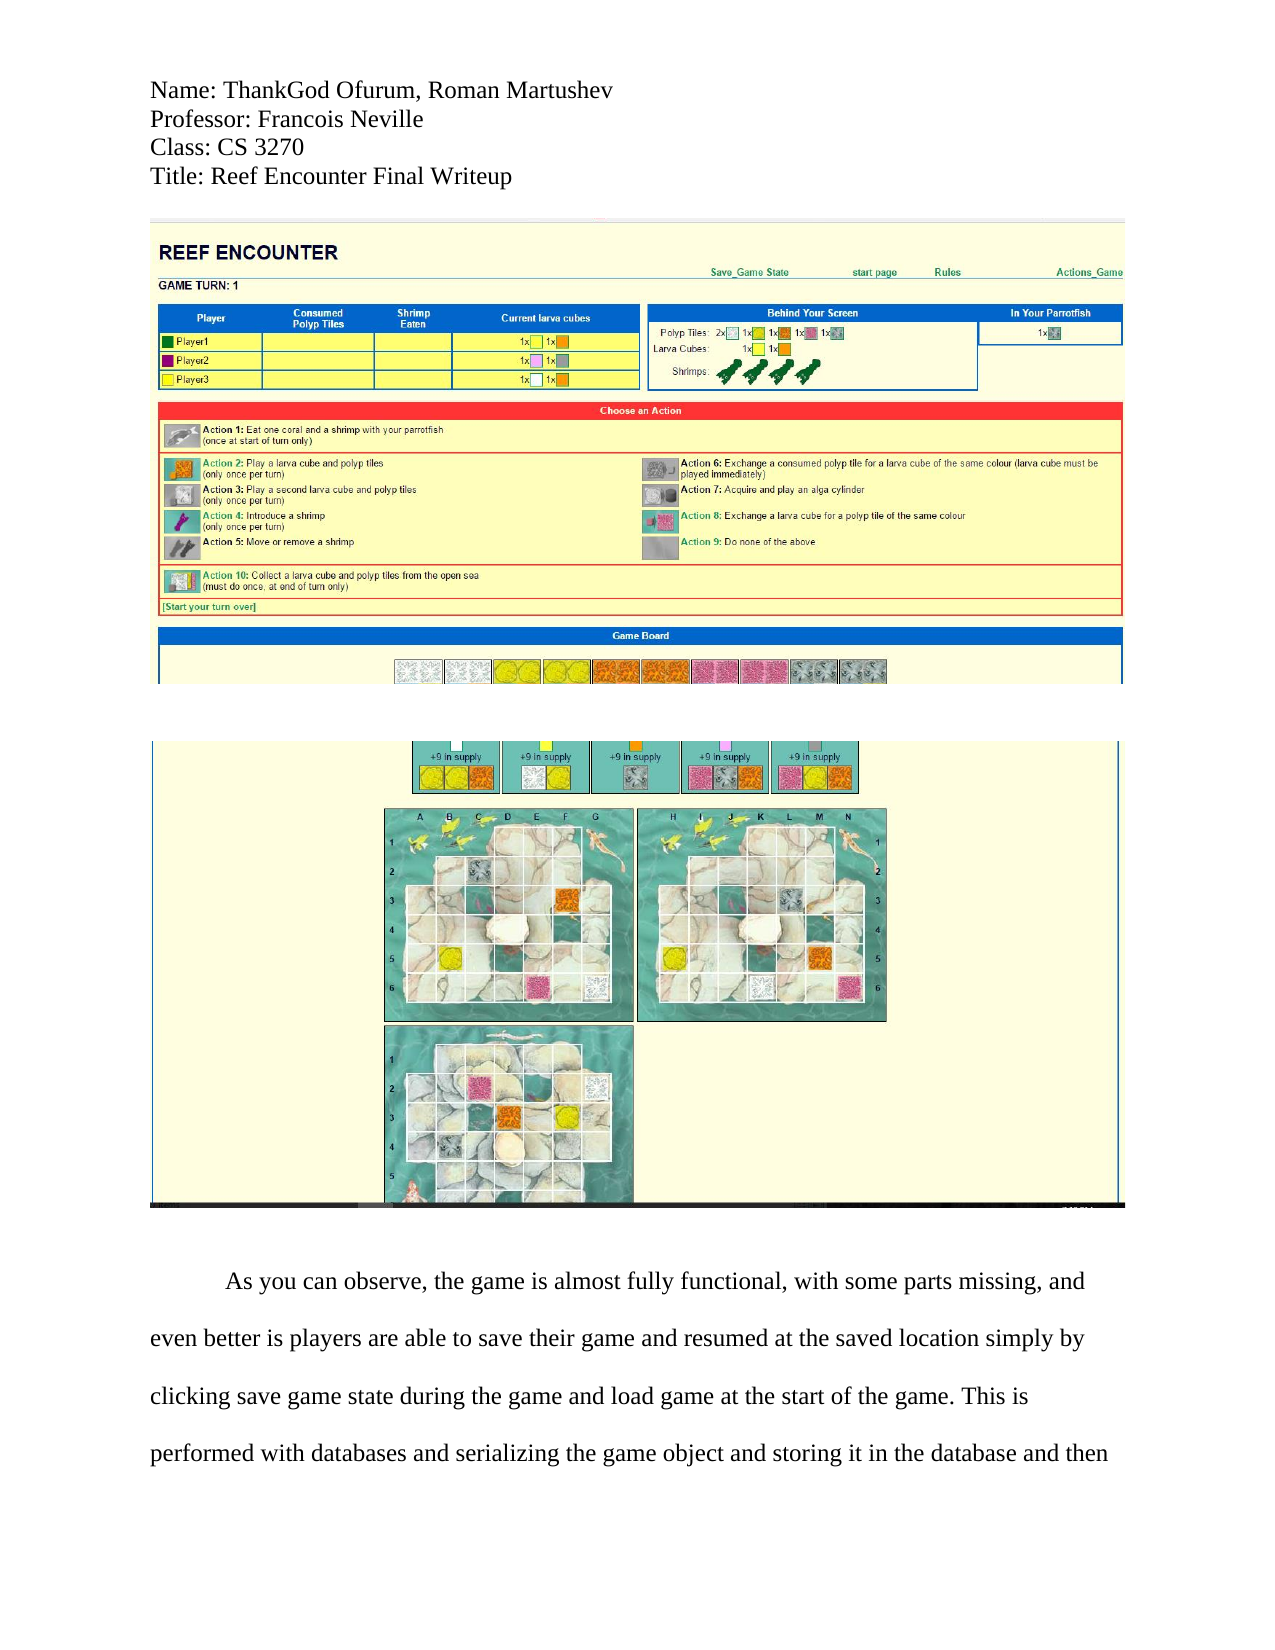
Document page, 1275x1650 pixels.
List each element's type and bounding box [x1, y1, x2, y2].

text [150, 1266, 1125, 1467]
picture [150, 741, 1125, 1208]
picture [150, 218, 1125, 684]
